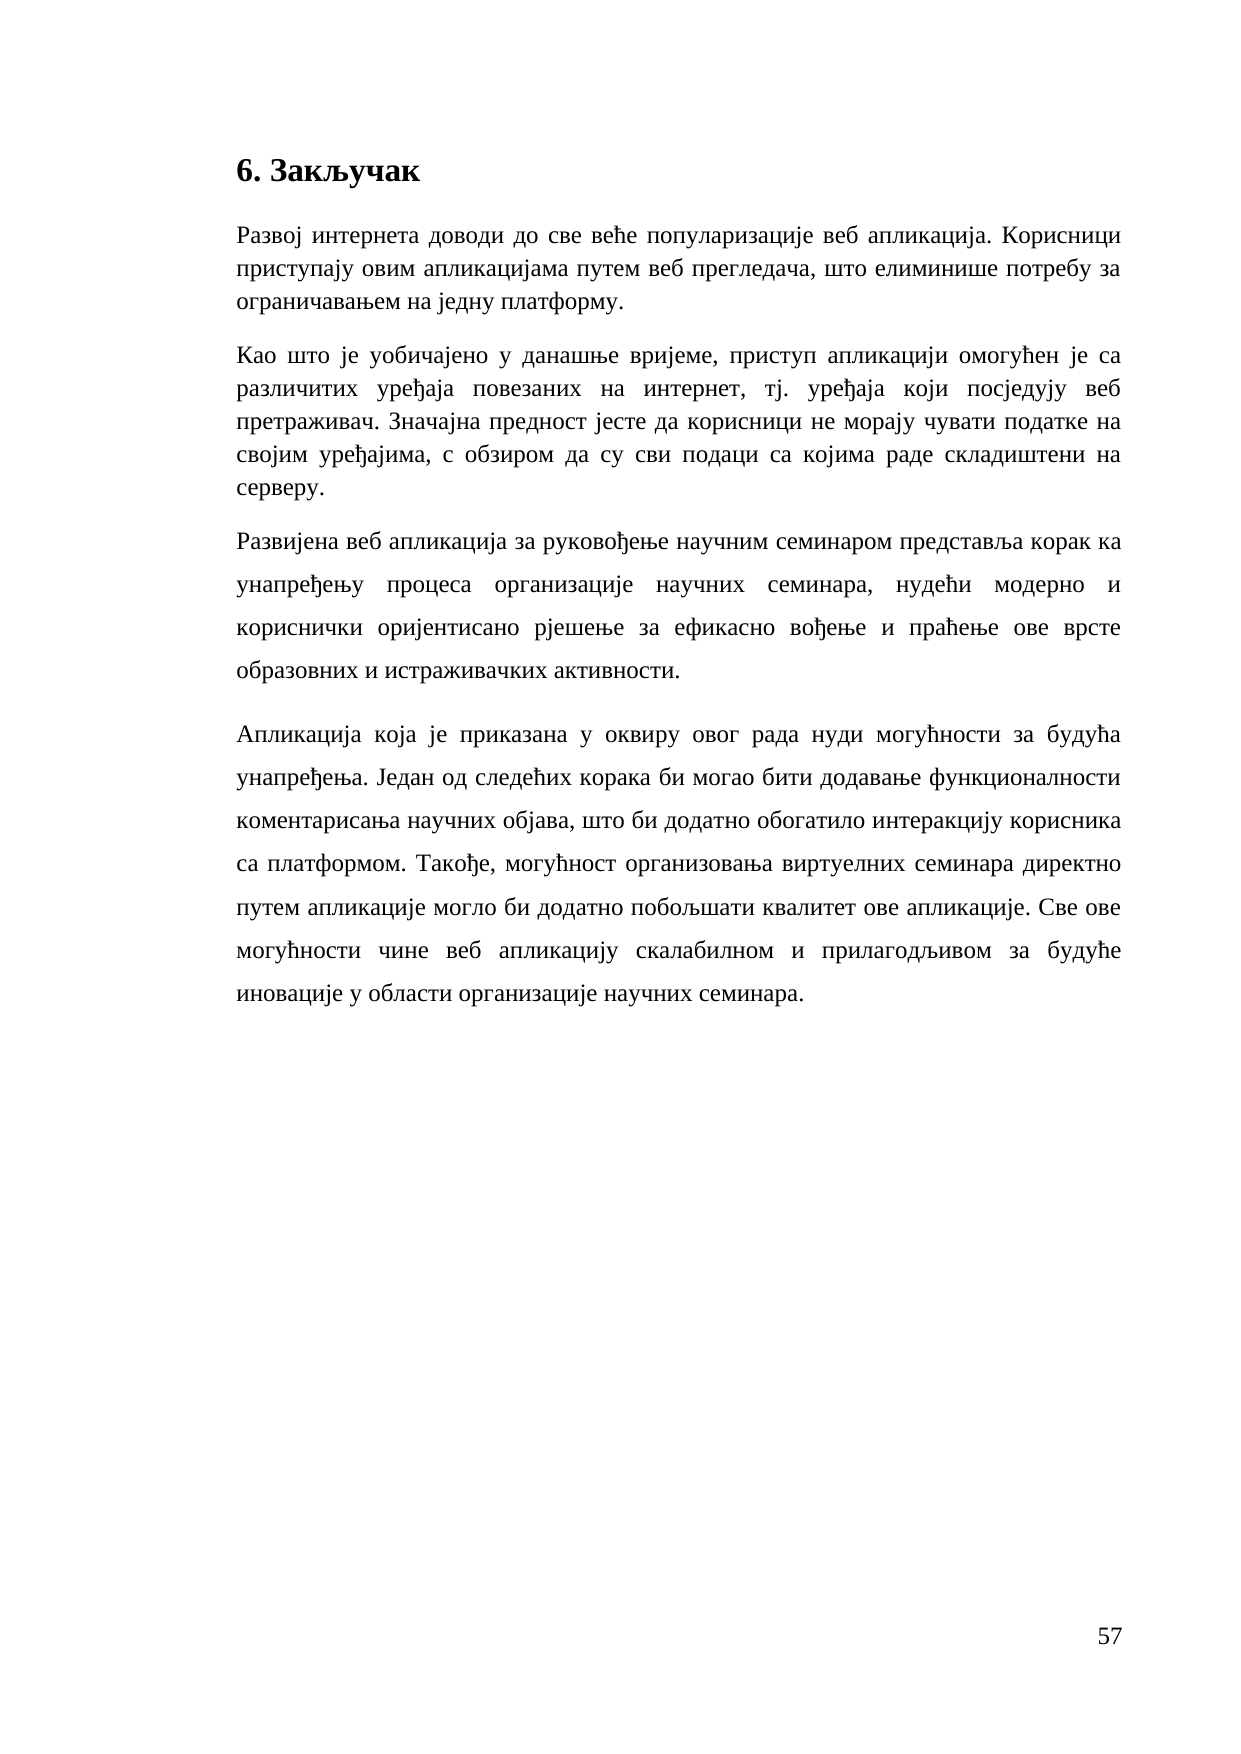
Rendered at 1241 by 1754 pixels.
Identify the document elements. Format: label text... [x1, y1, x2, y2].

subtitle 6. Закључак [236, 150, 1122, 188]
text Као што је уобичајено у данашње вријеме, приступ апликацији омогућен је са различитих уређаја повезаних на интернет, тј. уређаја који посједују веб претраживач. Значајна предност јесте да корисници не морају чувати податке на својим уређајима, с обзиром да су сви подаци са којима раде складиштени на серверу. [236, 340, 1122, 501]
text Развијена веб апликација за руковођење научним семинаром представља корак ка унапређењу процеса организације научних семинара, нудећи модерно и кориснички оријентисано рјешење за ефикасно вођење и праћење ове врсте образовних и истраживачких активности. [236, 526, 1122, 684]
text Апликација која је приказана у оквиру овог рада нуди могућности за будућа унапређења. Један од следећих корака би могао бити додавање функционалности коментарисања научних објава, што би додатно обогатило интеракцију корисника са платформом. Такође, могућност организовања виртуелних семинара директно путем апликације могло би додатно побољшати квалитет ове апликације. Све ове могућности чине веб апликацију скалабилном и прилагодљивом за будуће иновације у области организације научних семинара. [236, 719, 1122, 1007]
text Развој интернета доводи до све веће популаризације веб апликација. Корисници приступају овим апликацијама путем веб прегледача, што елиминише потребу за ограничавањем на једну платформу. [236, 220, 1122, 315]
